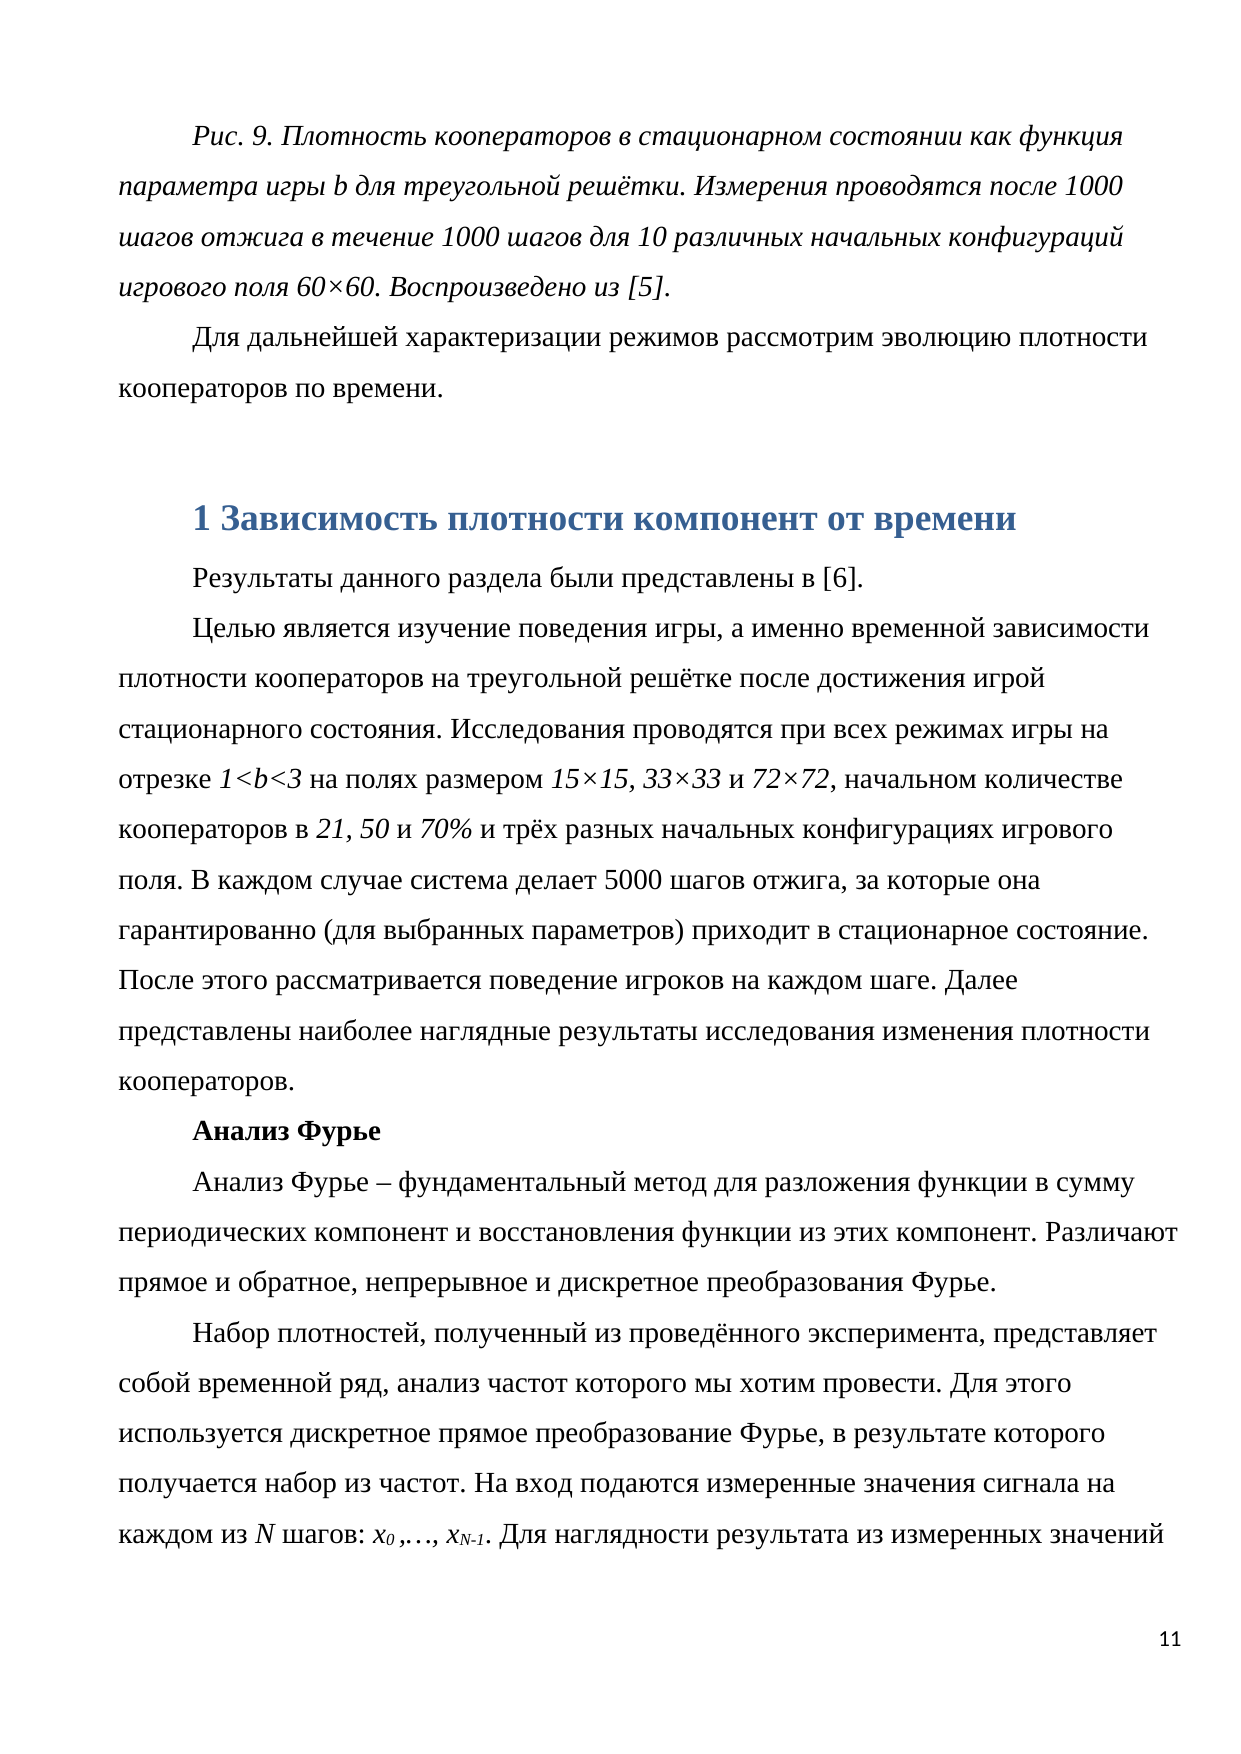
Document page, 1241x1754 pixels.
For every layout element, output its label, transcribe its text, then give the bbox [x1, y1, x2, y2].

text Для дальнейшей характеризации режимов рассмотрим эволюцию плотности кооператоров по времени. [118, 319, 1181, 403]
subtitle 1 Зависимость плотности компонент от времени [118, 495, 1181, 538]
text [118, 1315, 1181, 1549]
text Целью является изучение поведения игры, а именно временной зависимости плотности кооператоров на треугольной решётке после достижения игрой стационарного состояния. Исследования проводятся при всех режимах игры на отрезке 1<b<3 на полях размером 15×15, 33×33 и 72×72, начальном количестве кооператоров в 21, 50 и 70% и трёх разных начальных конфигурациях игрового поля. В каждом случае система делает 5000 шагов отжига, за которые она гарантированно (для выбранных параметров) приходит в стационарное состояние. После этого рассматривается поведение игроков на каждом шаге. Далее представлены наиболее наглядные результаты исследования изменения плотности кооператоров. [118, 610, 1181, 1097]
text Анализ Фурье [118, 1113, 1181, 1147]
text Результаты данного раздела были представлены в [6]. [118, 560, 1181, 593]
text Анализ Фурье – фундаментальный метод для разложения функции в сумму периодических компонент и восстановления функции из этих компонент. Различают прямое и обратное, непрерывное и дискретное преобразования Фурье. [118, 1164, 1181, 1298]
text Рис. 9. Плотность кооператоров в стационарном состоянии как функция параметра игры b для треугольной решётки. Измерения проводятся после 1000 шагов отжига в течение 1000 шагов для 10 различных начальных конфигураций игрового поля 60×60. Воспроизведено из [5]. [118, 118, 1181, 303]
